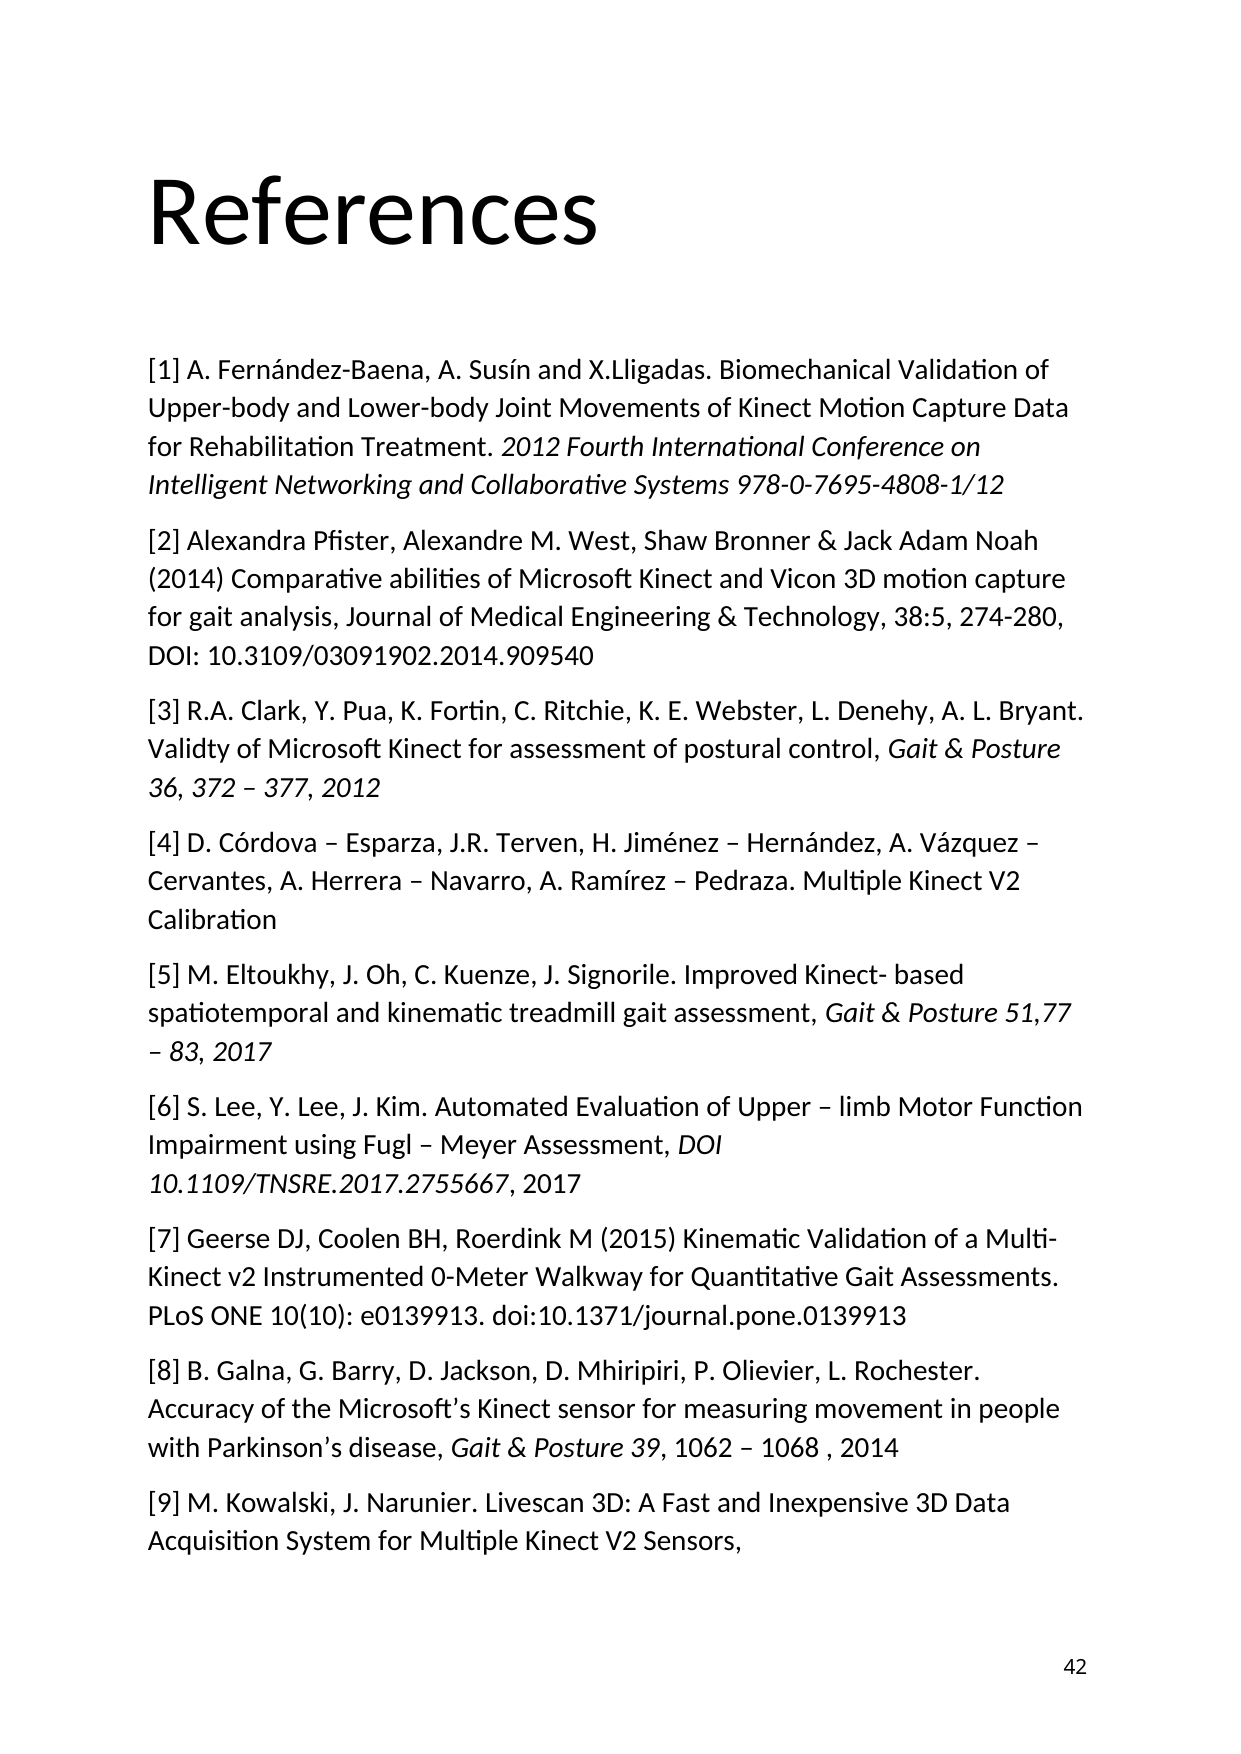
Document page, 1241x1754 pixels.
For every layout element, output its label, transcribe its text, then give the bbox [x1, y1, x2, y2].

text [8] B. Galna, G. Barry, D. Jackson, D. Mhiripiri, P. Olievier, L. Rochester. Accuracy of the Microsoft’s Kinect sensor for measuring movement in people with Parkinson’s disease, Gait & Posture 39, 1062 – 1068 , 2014 [148, 1352, 1093, 1464]
text [5] M. Eltoukhy, J. Oh, C. Kuenze, J. Signorile. Improved Kinect- based spatiotemporal and kinematic treadmill gait assessment, Gait & Posture 51,77 – 83, 2017 [148, 956, 1093, 1068]
text [4] D. Córdova – Esparza, J.R. Terven, H. Jiménez – Hernández, A. Vázquez – Cervantes, A. Herrera – Navarro, A. Ramírez – Pedraza. Multiple Kinect V2 Calibration [148, 824, 1093, 936]
text [3] R.A. Clark, Y. Pua, K. Fortin, C. Ritchie, K. E. Webster, L. Denehy, A. L. Bryant. Validty of Microsoft Kinect for assessment of postural control, Gait & Posture 36, 372 – 377, 2012 [148, 692, 1093, 804]
text [1] A. Fernández-Baena, A. Susín and X.Lligadas. Biomechanical Validation of Upper-body and Lower-body Joint Movements of Kinect Motion Capture Data for Rehabilitation Treatment. 2012 Fourth International Conference on Intelligent Networking and Collaborative Systems 978-0-7695-4808-1/12 [148, 351, 1093, 502]
text [9] M. Kowalski, J. Narunier. Livescan 3D: A Fast and Inexpensive 3D Data Acquisition System for Multiple Kinect V2 Sensors, [148, 1484, 1093, 1558]
text [7] Geerse DJ, Coolen BH, Roerdink M (2015) Kinematic Validation of a Multi-Kinect v2 Instrumented 0-Meter Walkway for Quantitative Gait Assessments. PLoS ONE 10(10): e0139913. doi:10.1371/journal.pone.0139913 [148, 1220, 1093, 1332]
text [6] S. Lee, Y. Lee, J. Kim. Automated Evaluation of Upper – limb Motor Function Impairment using Fugl – Meyer Assessment, DOI 10.1109/TNSRE.2017.2755667, 2017 [148, 1088, 1093, 1200]
text References [148, 148, 1093, 270]
text [2] Alexandra Pfister, Alexandre M. West, Shaw Bronner & Jack Adam Noah (2014) Comparative abilities of Microsoft Kinect and Vicon 3D motion capture for gait analysis, Journal of Medical Engineering & Technology, 38:5, 274-280, DOI: 10.3109/03091902.2014.909540 [148, 522, 1093, 672]
